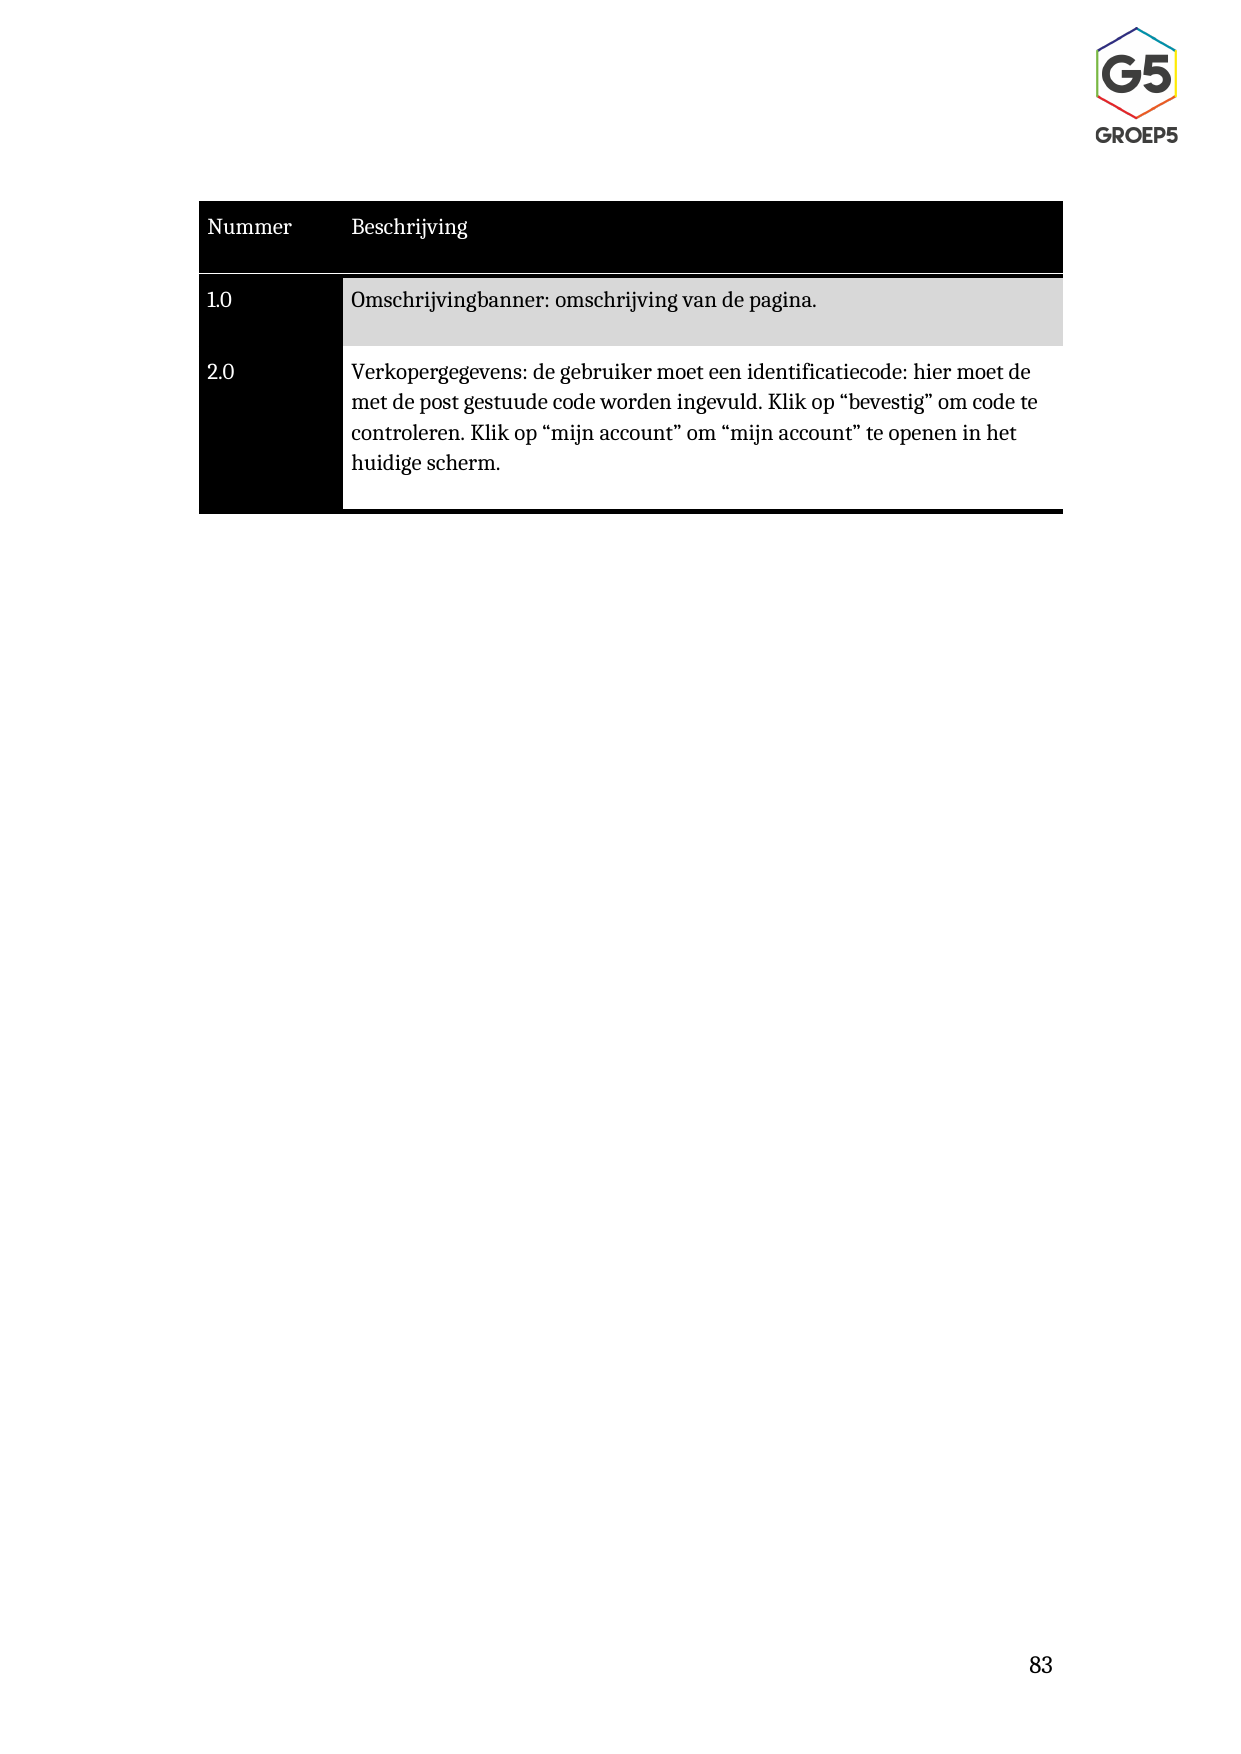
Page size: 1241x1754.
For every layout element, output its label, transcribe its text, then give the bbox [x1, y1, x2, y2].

table_cell 1.0 [199, 278, 343, 346]
table_header Beschrijving [343, 206, 1063, 273]
table_header Nummer [199, 206, 343, 273]
table_cell Verkopergegevens: de gebruiker moet een identificatiecode: hier moet de met de post gestuude code worden ingevuld. Klik op “bevestig” om code te controleren. Klik op “mijn account” om “mijn account” te openen in het huidige scherm. [343, 346, 1063, 509]
picture [1095, 27, 1178, 143]
table_cell 2.0 [199, 351, 343, 509]
table_cell Omschrijvingbanner: omschrijving van de pagina. [343, 278, 1063, 346]
